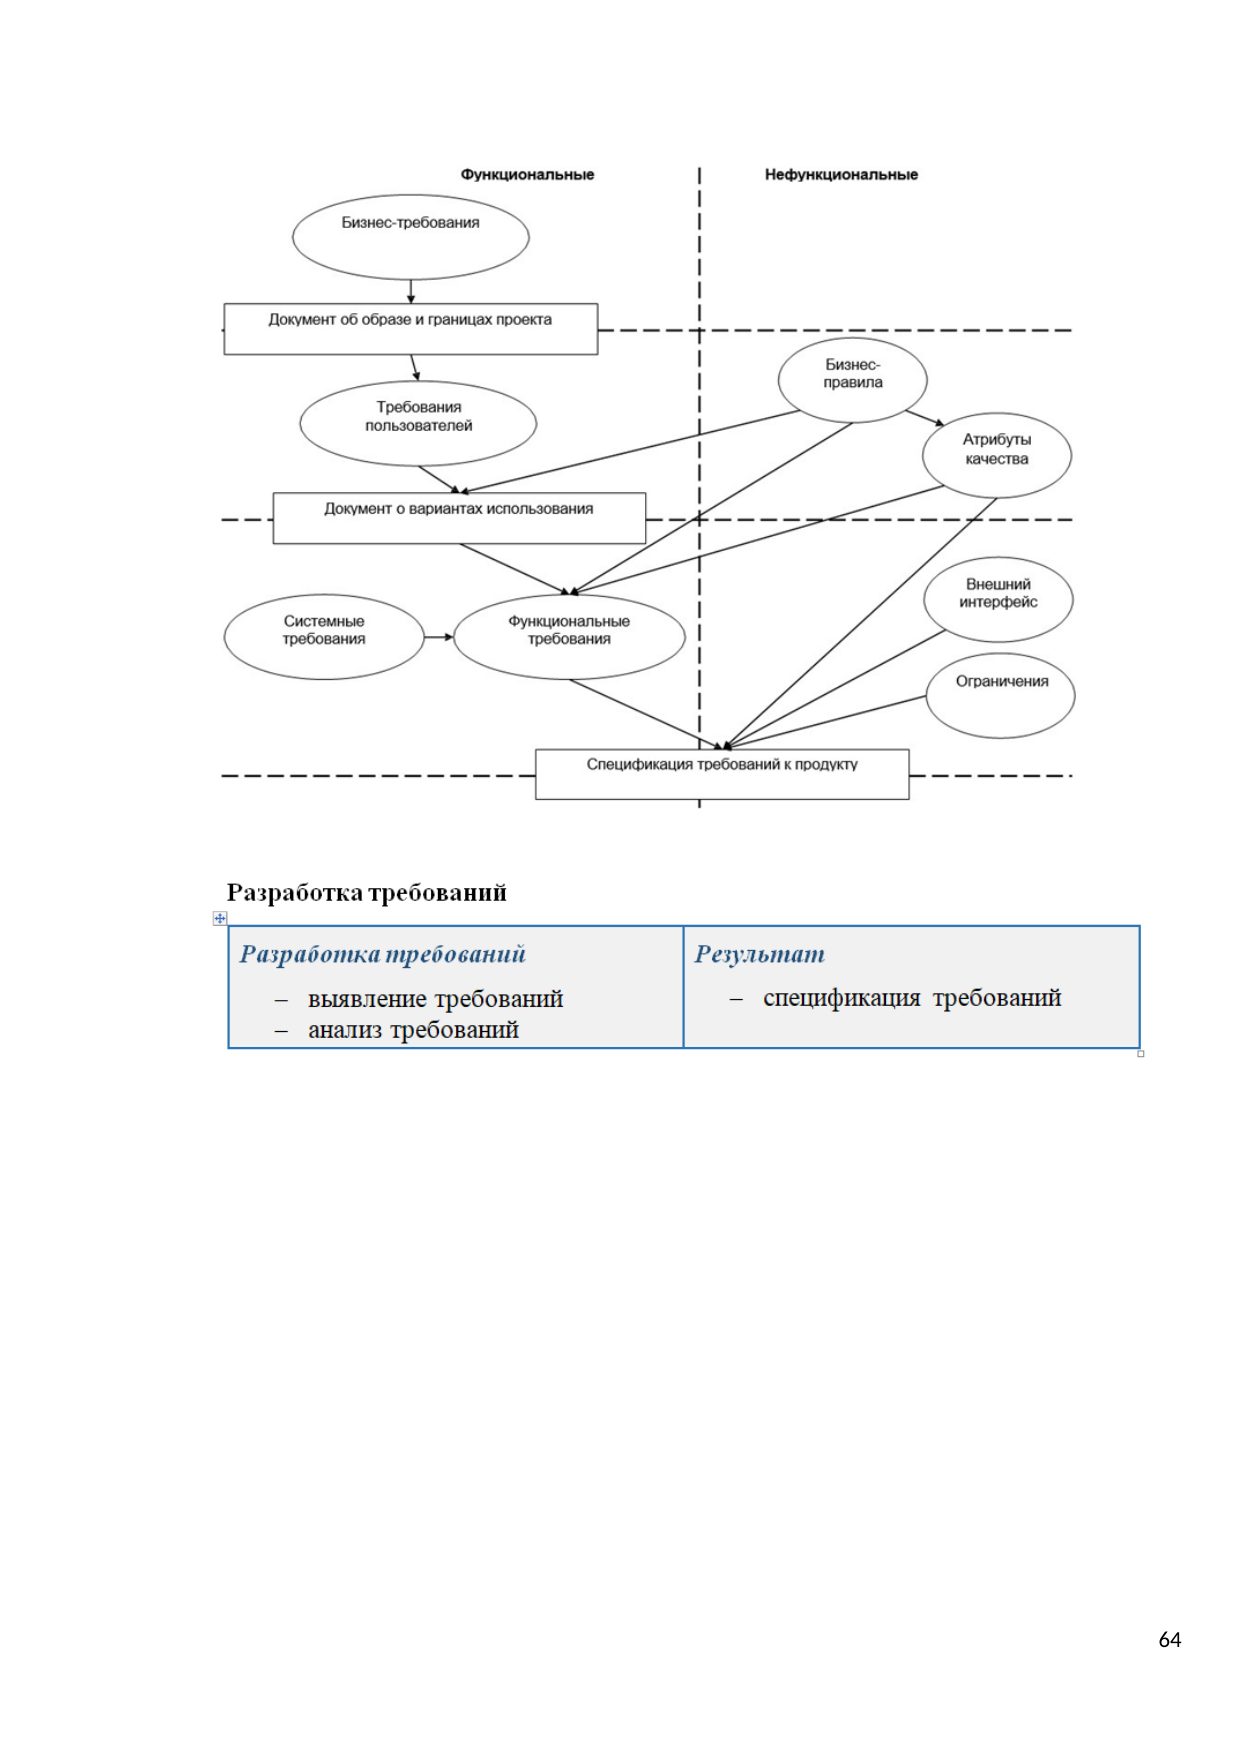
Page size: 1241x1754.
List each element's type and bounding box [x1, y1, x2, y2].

picture [182, 862, 1158, 1071]
picture [182, 108, 1158, 844]
